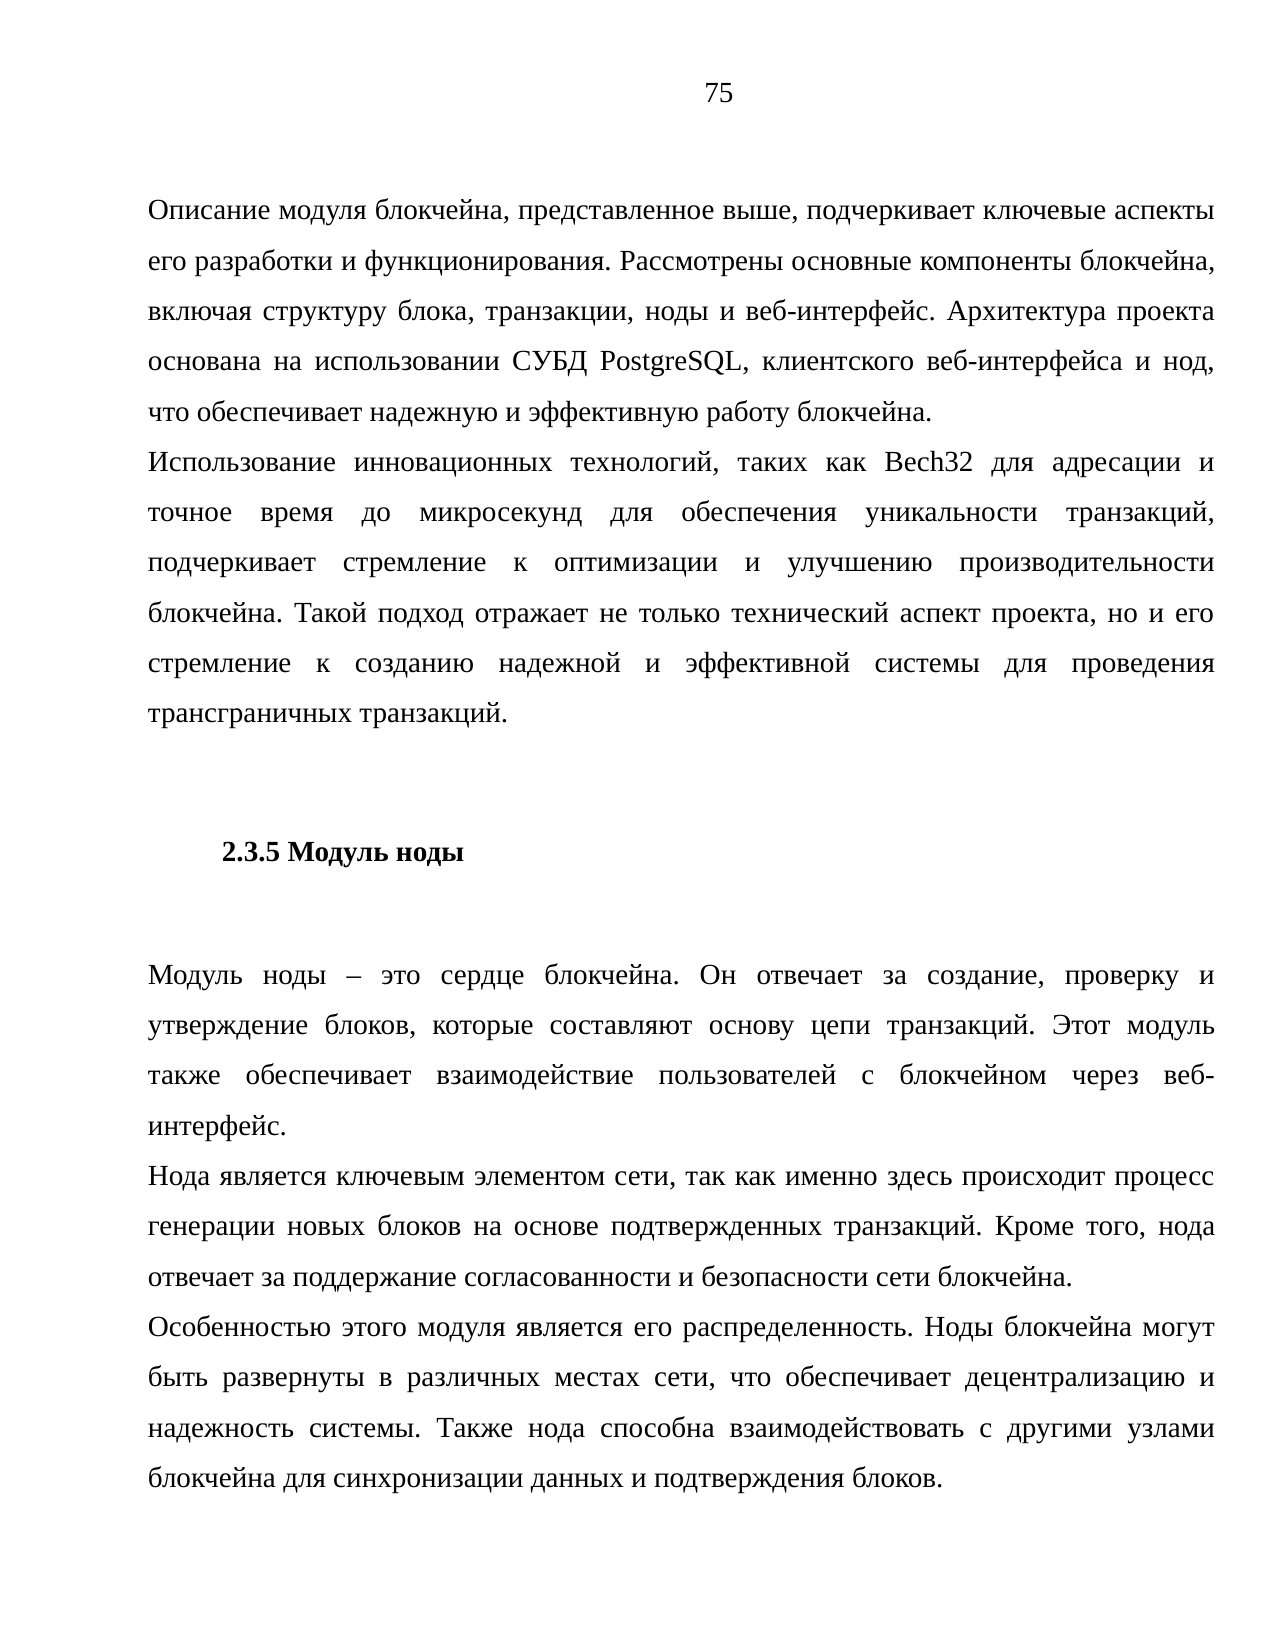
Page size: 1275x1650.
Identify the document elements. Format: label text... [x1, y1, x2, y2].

text Особенностью этого модуля является его распределенность. Ноды блокчейна могут быть развернуты в различных местах сети, что обеспечивает децентрализацию и надежность системы. Также нода способна взаимодействовать с другими узлами блокчейна для синхронизации данных и подтверждения блоков. [148, 1309, 1216, 1493]
text Описание модуля блокчейна, представленное выше, подчеркивает ключевые аспекты его разработки и функционирования. Рассмотрены основные компоненты блокчейна, включая структуру блока, транзакции, ноды и веб-интерфейс. Архитектура проекта основана на использовании СУБД PostgreSQL, клиентского веб-интерфейса и нод, что обеспечивает надежную и эффективную работу блокчейна. [148, 192, 1216, 427]
text Нода является ключевым элементом сети, так как именно здесь происходит процесс генерации новых блоков на основе подтвержденных транзакций. Кроме того, нода отвечает за поддержание согласованности и безопасности сети блокчейна. [148, 1158, 1216, 1292]
text Модуль ноды – это сердце блокчейна. Он отвечает за создание, проверку и утверждение блоков, которые составляют основу цепи транзакций. Этот модуль также обеспечивает взаимодействие пользователей с блокчейном через веб-интерфейс. [148, 957, 1216, 1141]
text Использование инновационных технологий, таких как Bech32 для адресации и точное время до микросекунд для обеспечения уникальности транзакций, подчеркивает стремление к оптимизации и улучшению производительности блокчейна. Такой подход отражает не только технический аспект проекта, но и его стремление к созданию надежной и эффективной системы для проведения трансграничных транзакций. [148, 444, 1216, 729]
text 2.3.5 Модуль ноды [222, 834, 1216, 868]
